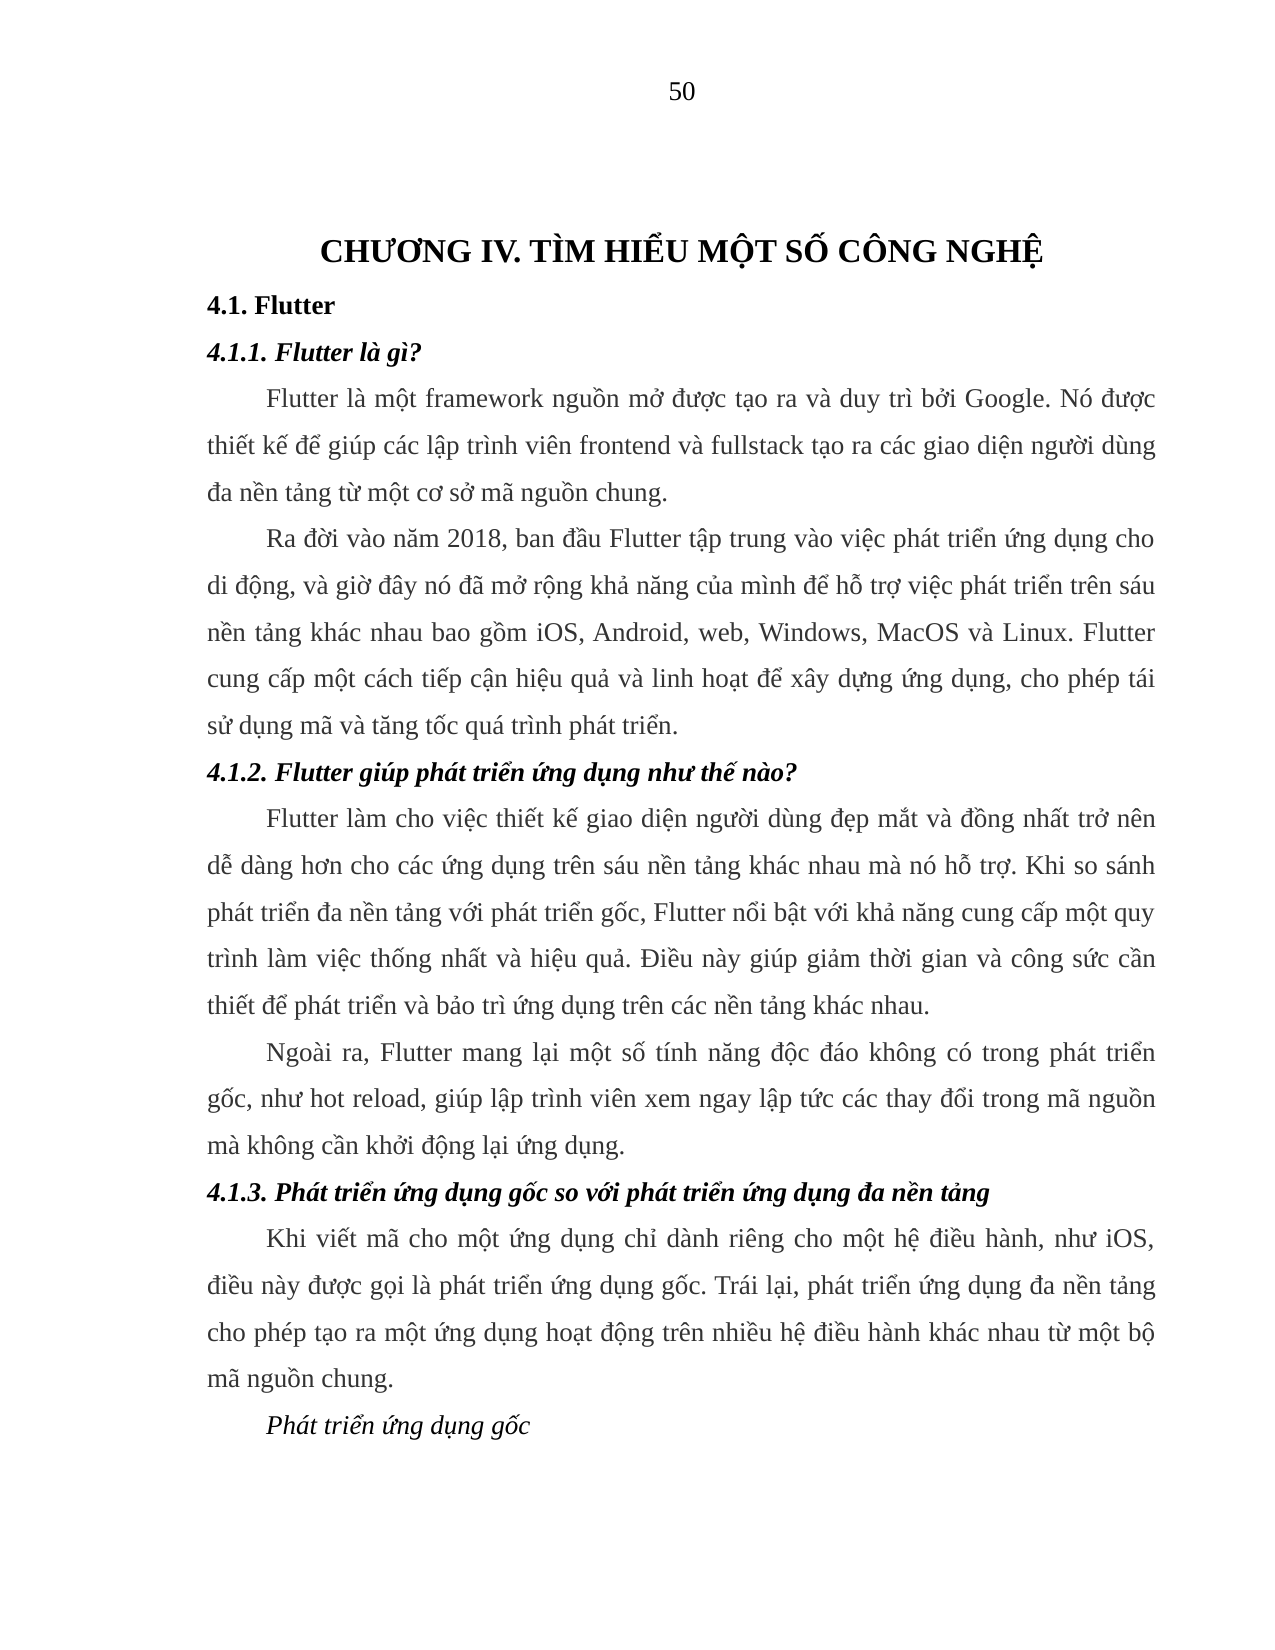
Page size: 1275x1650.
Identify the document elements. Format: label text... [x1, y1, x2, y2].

subtitle 4.1.3. Phát triển ứng dụng gốc so với phát triển ứng dụng đa nền tảng [207, 1176, 1157, 1207]
text Ngoài ra, Flutter mang lại một số tính năng độc đáo không có trong phát triển gốc, như hot reload, giúp lập trình viên xem ngay lập tức các thay đổi trong mã nguồn mà không cần khởi động lại ứng dụng. [207, 1036, 1157, 1160]
text Phát triển ứng dụng gốc [207, 1409, 1157, 1440]
text Flutter là một framework nguồn mở được tạo ra và duy trì bởi Google. Nó được thiết kế để giúp các lập trình viên frontend và fullstack tạo ra các giao diện người dùng đa nền tảng từ một cơ sở mã nguồn chung. [207, 383, 1157, 507]
subtitle 4.1.2. Flutter giúp phát triển ứng dụng như thế nào? [207, 756, 1157, 787]
text Flutter làm cho việc thiết kế giao diện người dùng đẹp mắt và đồng nhất trở nên dễ dàng hơn cho các ứng dụng trên sáu nền tảng khác nhau mà nó hỗ trợ. Khi so sánh phát triển đa nền tảng với phát triển gốc, Flutter nổi bật với khả năng cung cấp một quy trình làm việc thống nhất và hiệu quả. Điều này giúp giảm thời gian và công sức cần thiết để phát triển và bảo trì ứng dụng trên các nền tảng khác nhau. [207, 803, 1157, 1020]
subtitle CHƯƠNG IV. TÌM HIỂU MỘT SỐ CÔNG NGHỆ [207, 232, 1157, 270]
subtitle 4.1.1. Flutter là gì? [207, 336, 1157, 367]
text Ra đời vào năm 2018, ban đầu Flutter tập trung vào việc phát triển ứng dụng cho di động, và giờ đây nó đã mở rộng khả năng của mình để hỗ trợ việc phát triển trên sáu nền tảng khác nhau bao gồm iOS, Android, web, Windows, MacOS và Linux. Flutter cung cấp một cách tiếp cận hiệu quả và linh hoạt để xây dựng ứng dụng, cho phép tái sử dụng mã và tăng tốc quá trình phát triển. [207, 523, 1157, 740]
subtitle 4.1. Flutter [207, 289, 1151, 320]
text Khi viết mã cho một ứng dụng chỉ dành riêng cho một hệ điều hành, như iOS, điều này được gọi là phát triển ứng dụng gốc. Trái lại, phát triển ứng dụng đa nền tảng cho phép tạo ra một ứng dụng hoạt động trên nhiều hệ điều hành khác nhau từ một bộ mã nguồn chung. [207, 1223, 1157, 1394]
